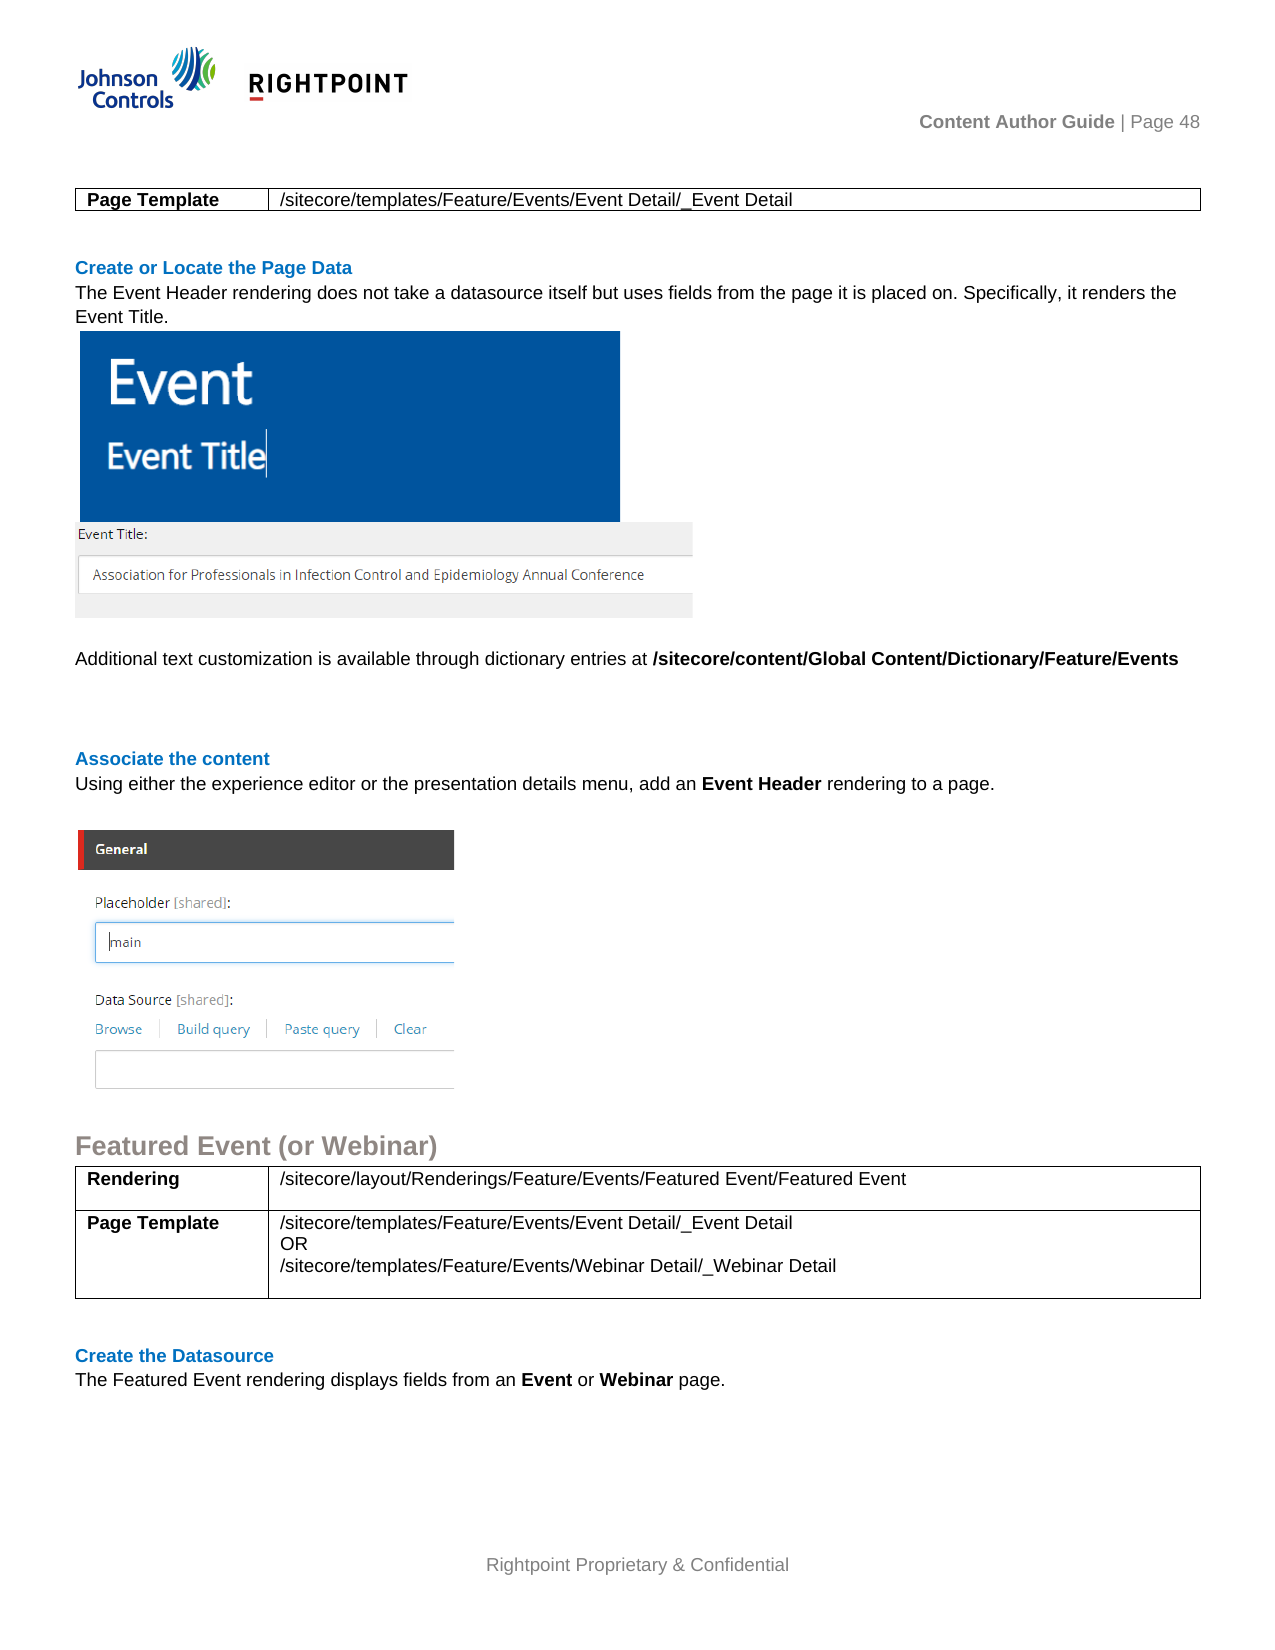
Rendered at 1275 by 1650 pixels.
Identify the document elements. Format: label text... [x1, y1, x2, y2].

text The Featured Event rendering displays fields from an Event or Webinar page. [75, 1369, 1200, 1391]
subtitle Create the Datasource [75, 1344, 1200, 1366]
picture [75, 821, 455, 1107]
text Using either the experience editor or the presentation details menu, add an Event Header rendering to a page. [75, 772, 1200, 794]
subtitle Create or Locate the Page Data [75, 257, 1200, 278]
picture [243, 63, 413, 102]
table_header Rendering [76, 1167, 268, 1210]
subtitle Associate the content [75, 747, 1200, 769]
text Additional text customization is available through dictionary entries at /sitecore/content/Global Content/Dictionary/Feature/Events [75, 647, 1200, 669]
table_cell /sitecore/templates/Feature/Events/Event Detail/_Event Detail [269, 189, 1200, 210]
subtitle Featured Event (or Webinar) [75, 1130, 1200, 1162]
text The Event Header rendering does not take a datasource itself but uses fields from the page it is placed on. Specifically, it renders the Event Title. [75, 282, 1200, 328]
picture [75, 44, 218, 111]
table_cell Page Template [76, 1211, 268, 1298]
table_cell Page Template [76, 189, 268, 210]
table_cell /sitecore/templates/Feature/Events/Event Detail/_Event Detail OR /sitecore/templates/Feature/Events/Webinar Detail/_Webinar Detail [269, 1211, 1200, 1298]
table_header /sitecore/layout/Renderings/Feature/Events/Featured Event/Featured Event [269, 1167, 1200, 1210]
picture [75, 331, 693, 618]
